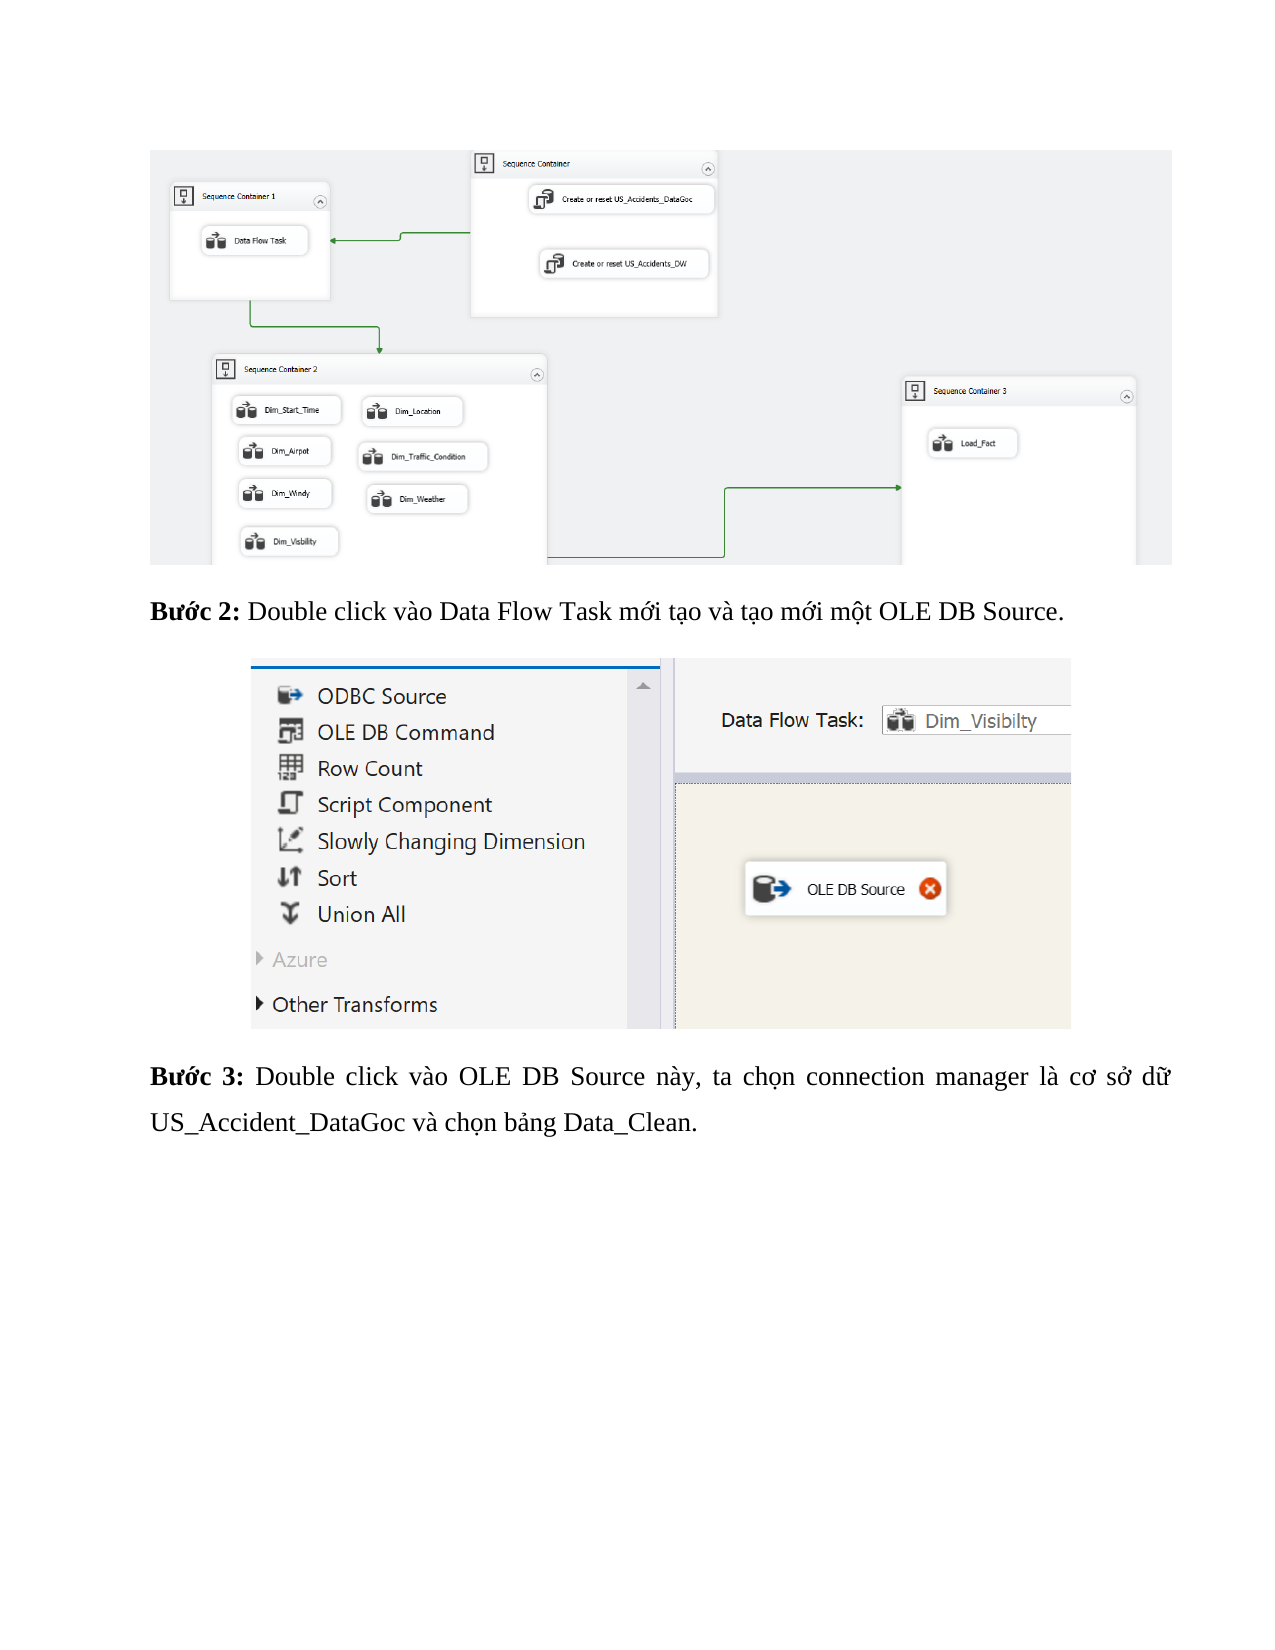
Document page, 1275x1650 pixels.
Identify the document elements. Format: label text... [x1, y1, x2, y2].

text Bước 2: Double click vào Data Flow Task mới tạo và tạo mới một OLE DB Source. [150, 595, 1172, 626]
picture [250, 658, 1072, 1029]
text Bước 3: Double click vào OLE DB Source này, ta chọn connection manager là cơ sở dữ US_Accident_DataGoc và chọn bảng Data_Clean. [150, 1059, 1172, 1137]
picture [150, 150, 1172, 565]
